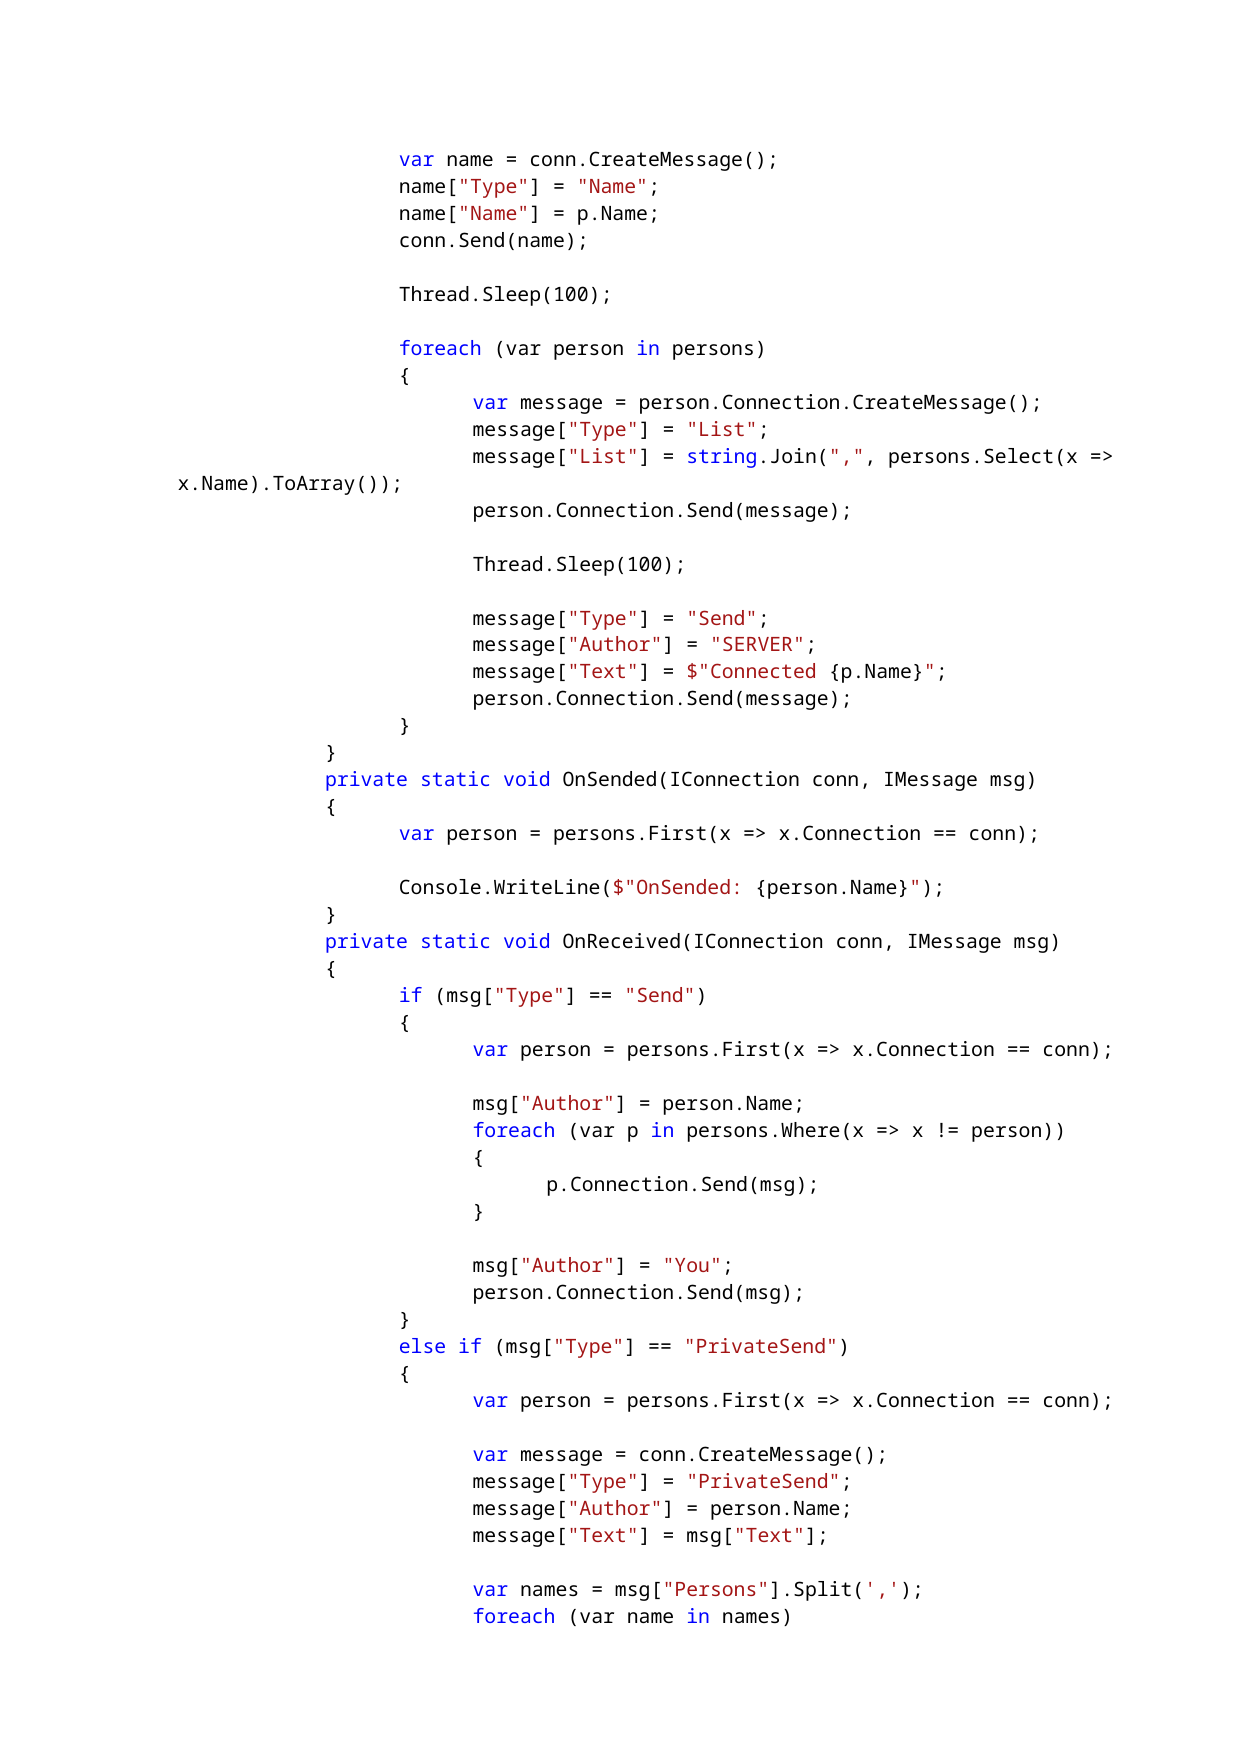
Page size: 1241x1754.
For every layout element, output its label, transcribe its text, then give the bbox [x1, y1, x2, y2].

text msg["Author"] = "You"; [177, 1251, 1152, 1278]
text { [177, 1359, 1152, 1386]
text private static void OnReceived(IConnection conn, IMessage msg) [177, 927, 1152, 954]
text foreach (var p in persons.Where(x => x != person)) [177, 1116, 1152, 1143]
text } [177, 1197, 1152, 1224]
text } [177, 712, 1152, 739]
text message["Type"] = "List"; [177, 415, 1152, 442]
text conn.Send(name); [177, 226, 1152, 253]
text person.Connection.Send(message); [177, 685, 1152, 712]
text foreach (var person in persons) [177, 334, 1152, 361]
text message["List"] = string.Join(",", persons.Select(x => x.Name).ToArray()); [177, 442, 1152, 496]
text var person = persons.First(x => x.Connection == conn); [177, 819, 1152, 847]
text { [177, 1008, 1152, 1035]
text message["Type"] = "Send"; [177, 604, 1152, 631]
text var name = conn.CreateMessage(); [177, 145, 1152, 172]
text } [177, 1305, 1152, 1332]
text name["Type"] = "Name"; [177, 172, 1152, 199]
text foreach (var name in names) [177, 1602, 1152, 1629]
text } [177, 739, 1152, 766]
text message["Text"] = msg["Text"]; [177, 1521, 1152, 1548]
text var person = persons.First(x => x.Connection == conn); [177, 1035, 1152, 1062]
text private static void OnSended(IConnection conn, IMessage msg) [177, 766, 1152, 793]
text if (msg["Type"] == "Send") [177, 981, 1152, 1008]
text var message = conn.CreateMessage(); [177, 1440, 1152, 1467]
text message["Author"] = "SERVER"; [177, 631, 1152, 658]
text { [177, 1143, 1152, 1170]
text Thread.Sleep(100); [177, 280, 1152, 307]
text { [177, 793, 1152, 819]
text person.Connection.Send(message); [177, 496, 1152, 523]
text var message = person.Connection.CreateMessage(); [177, 388, 1152, 415]
text { [177, 954, 1152, 981]
text } [177, 901, 1152, 927]
text msg["Author"] = person.Name; [177, 1089, 1152, 1116]
text message["Type"] = "PrivateSend"; [177, 1467, 1152, 1494]
text var names = msg["Persons"].Split(','); [177, 1575, 1152, 1602]
text { [177, 361, 1152, 388]
text Thread.Sleep(100); [177, 550, 1152, 577]
text var person = persons.First(x => x.Connection == conn); [177, 1386, 1152, 1413]
text person.Connection.Send(msg); [177, 1278, 1152, 1305]
text message["Author"] = person.Name; [177, 1494, 1152, 1521]
text name["Name"] = p.Name; [177, 199, 1152, 226]
text message["Text"] = $"Connected {p.Name}"; [177, 658, 1152, 685]
text Console.WriteLine($"OnSended: {person.Name}"); [177, 873, 1152, 901]
text else if (msg["Type"] == "PrivateSend") [177, 1332, 1152, 1359]
text p.Connection.Send(msg); [177, 1170, 1152, 1197]
